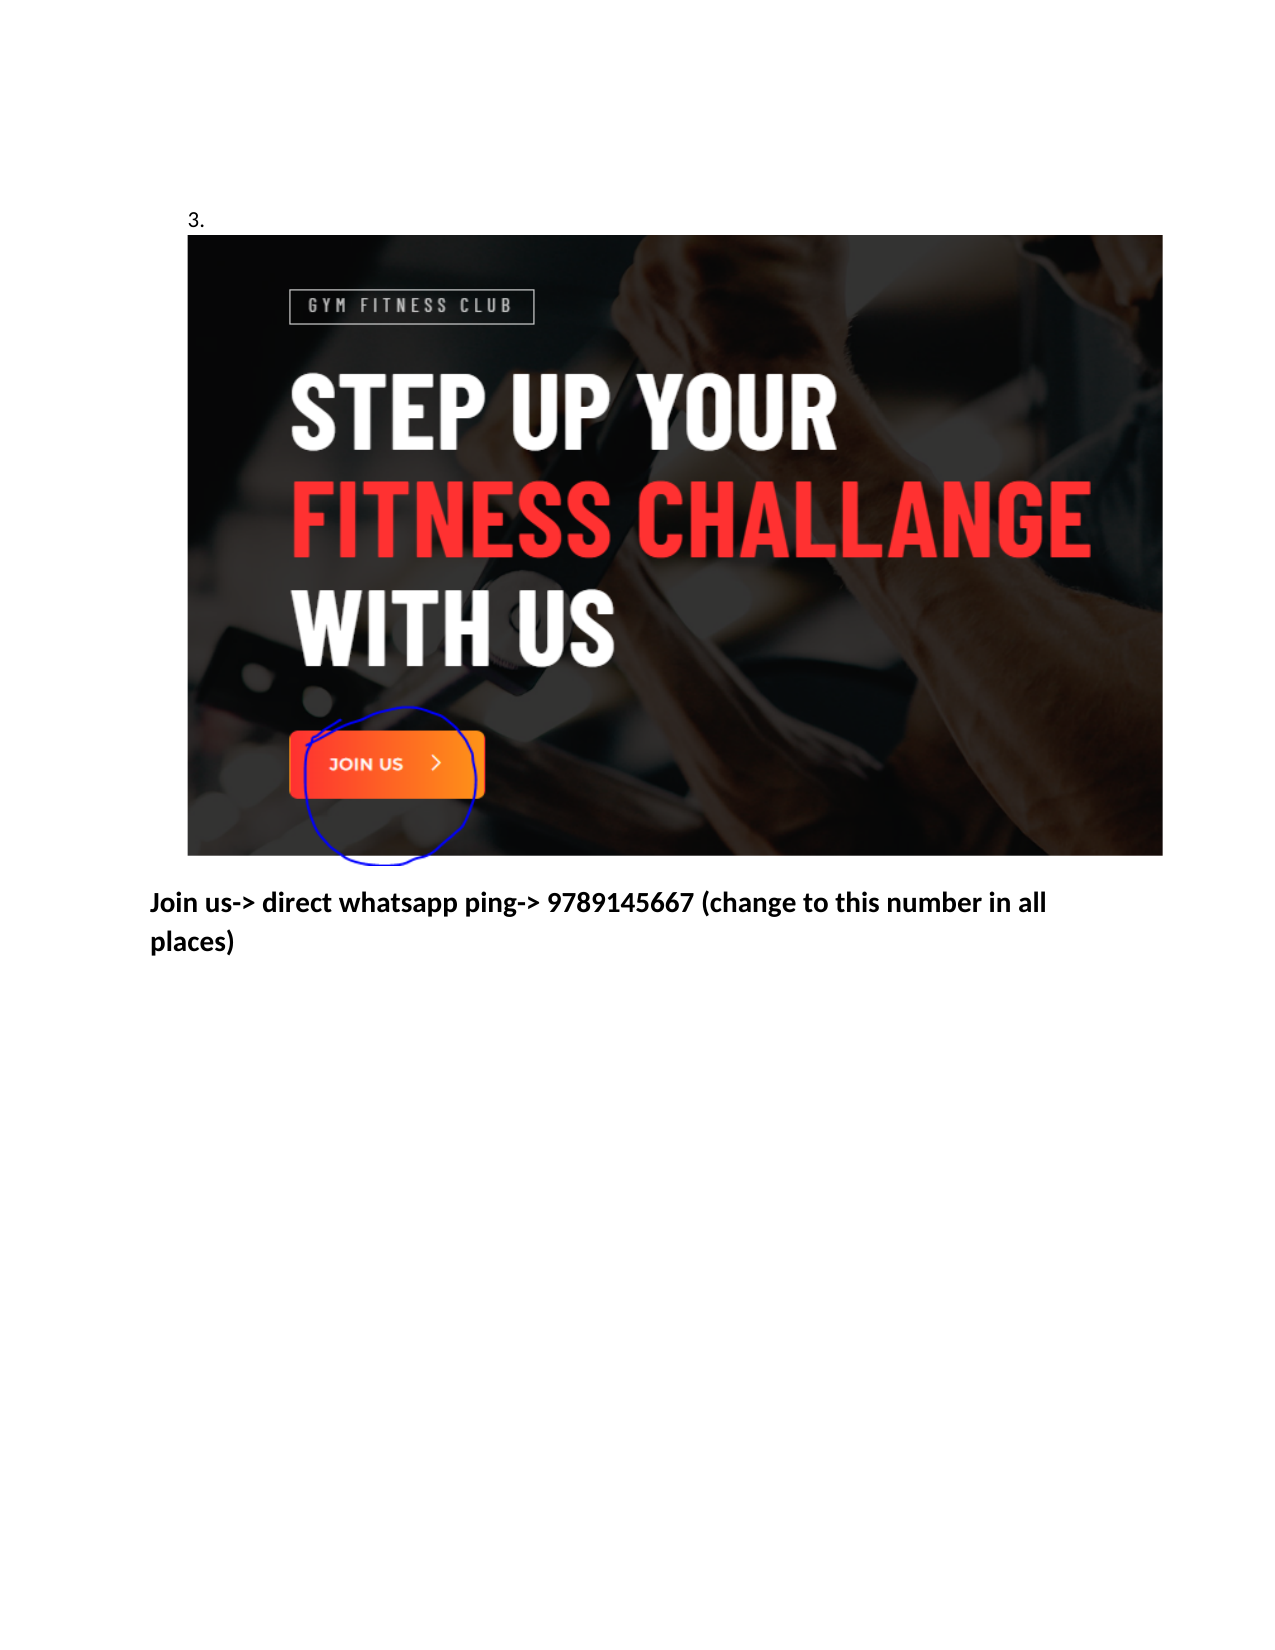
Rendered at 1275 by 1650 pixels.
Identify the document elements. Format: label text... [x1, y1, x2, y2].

picture [187, 235, 1163, 866]
text Join us-> direct whatsapp ping-> 9789145667 (change to this number in all places) [150, 884, 1125, 958]
